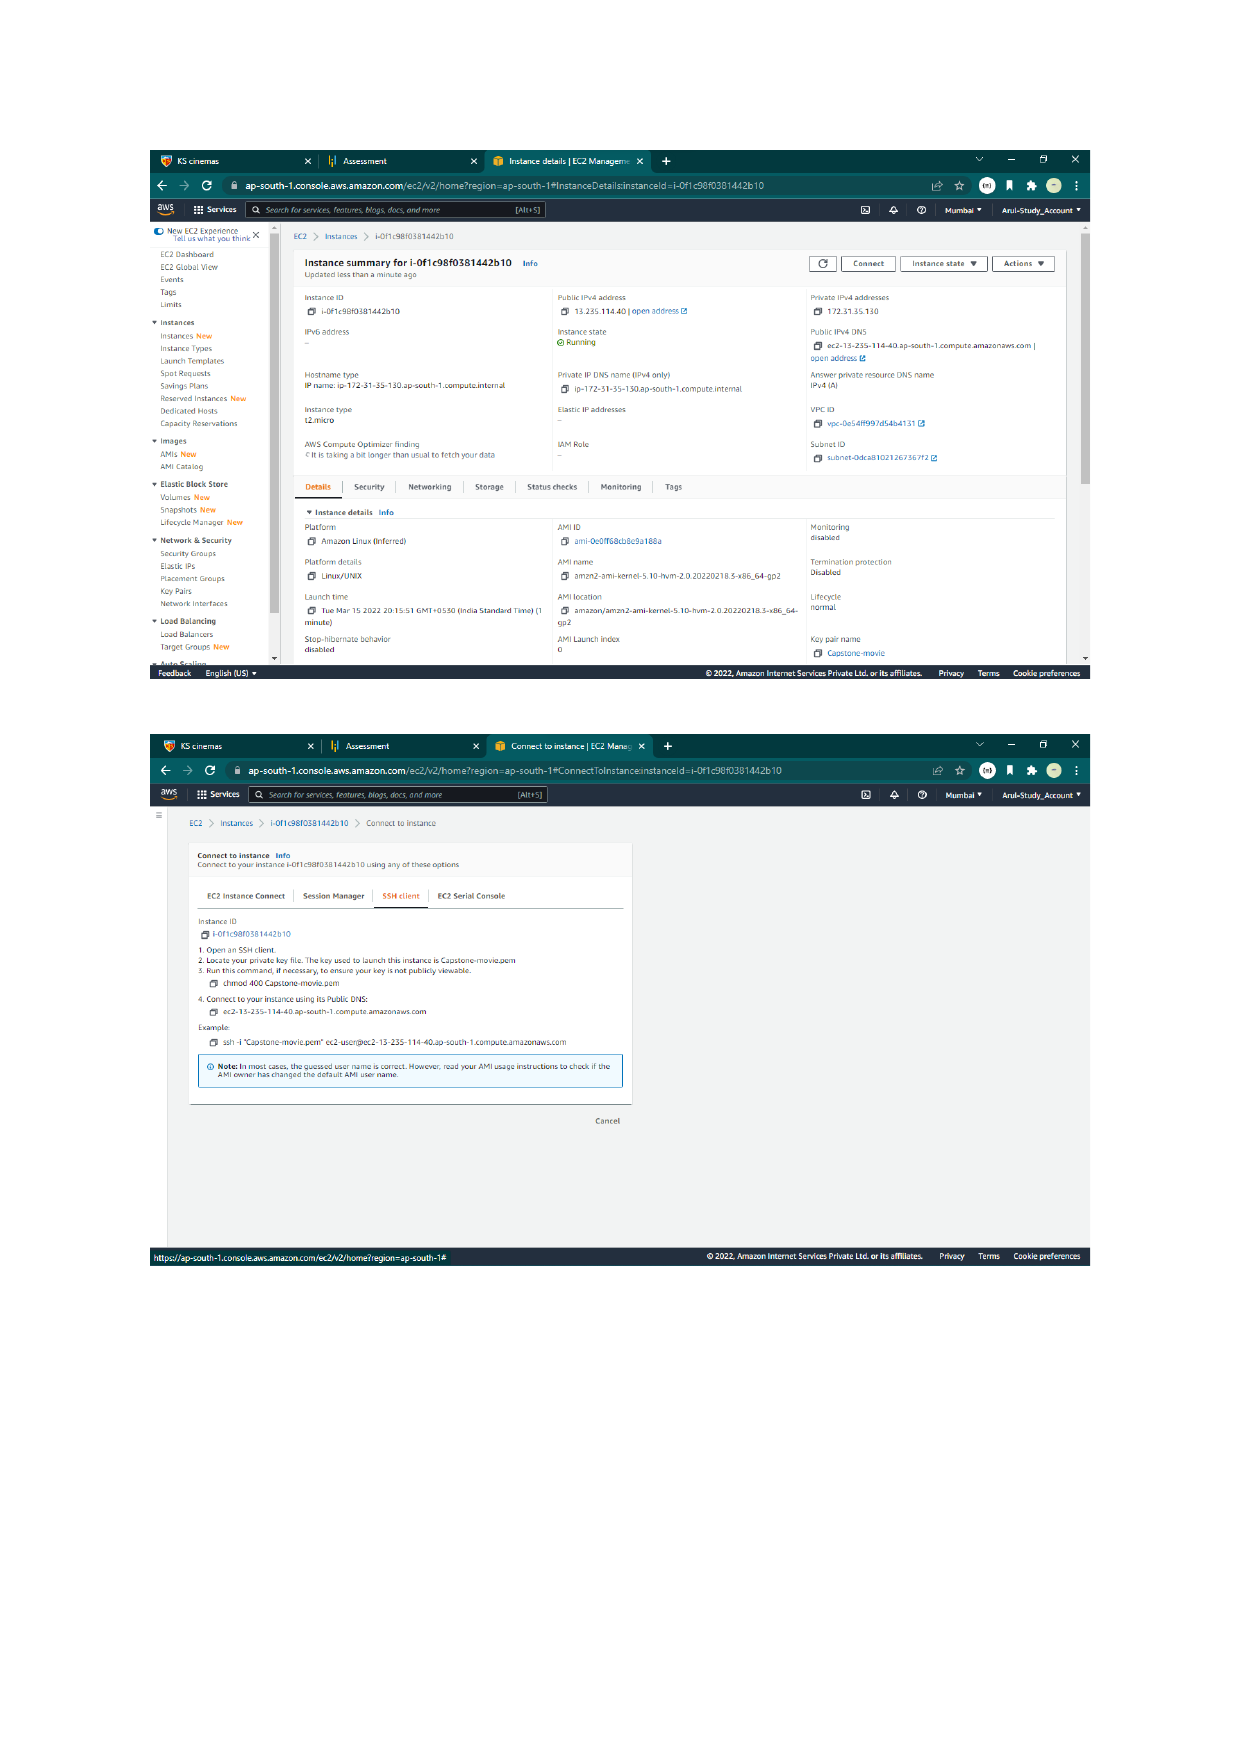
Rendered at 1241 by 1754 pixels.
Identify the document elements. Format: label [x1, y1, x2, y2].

picture [150, 734, 1091, 1266]
picture [150, 150, 1091, 679]
